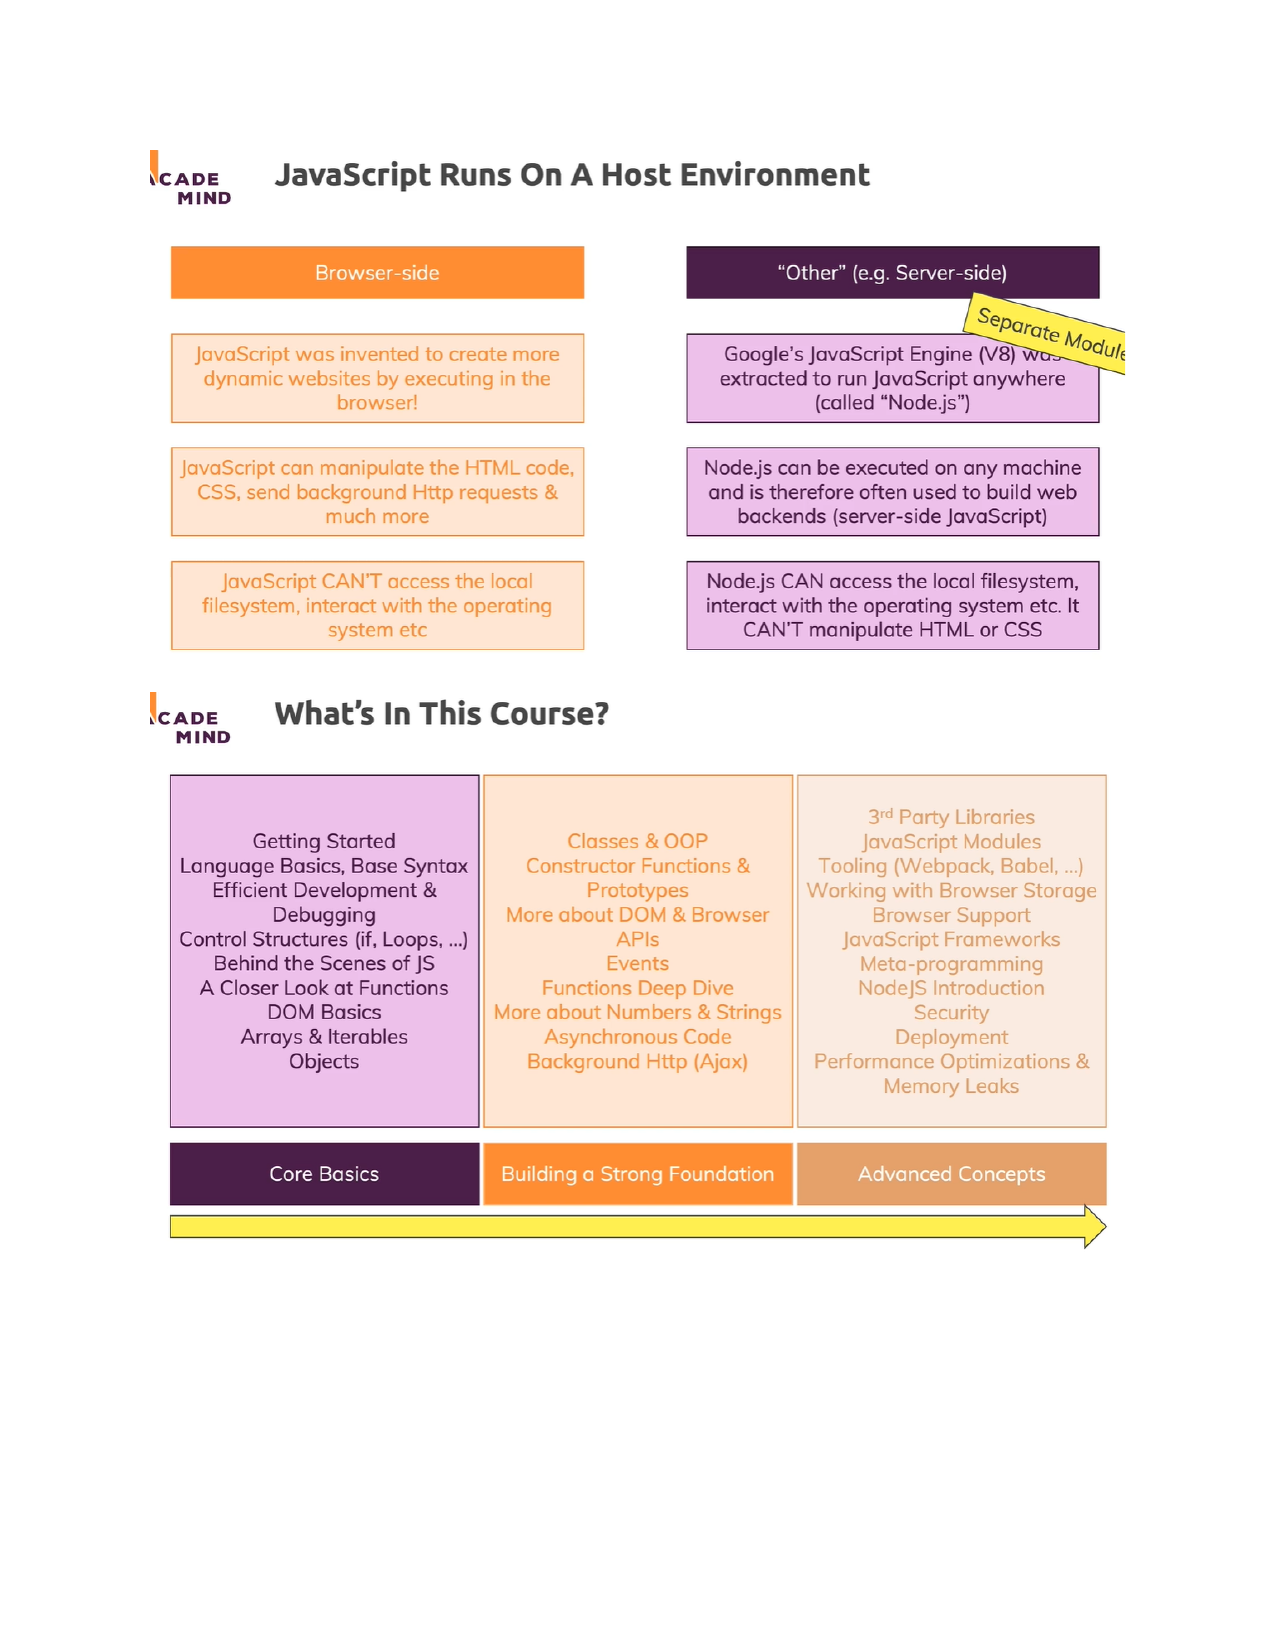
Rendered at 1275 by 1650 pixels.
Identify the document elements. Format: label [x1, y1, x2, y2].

picture [150, 692, 1125, 1254]
picture [150, 150, 1125, 674]
